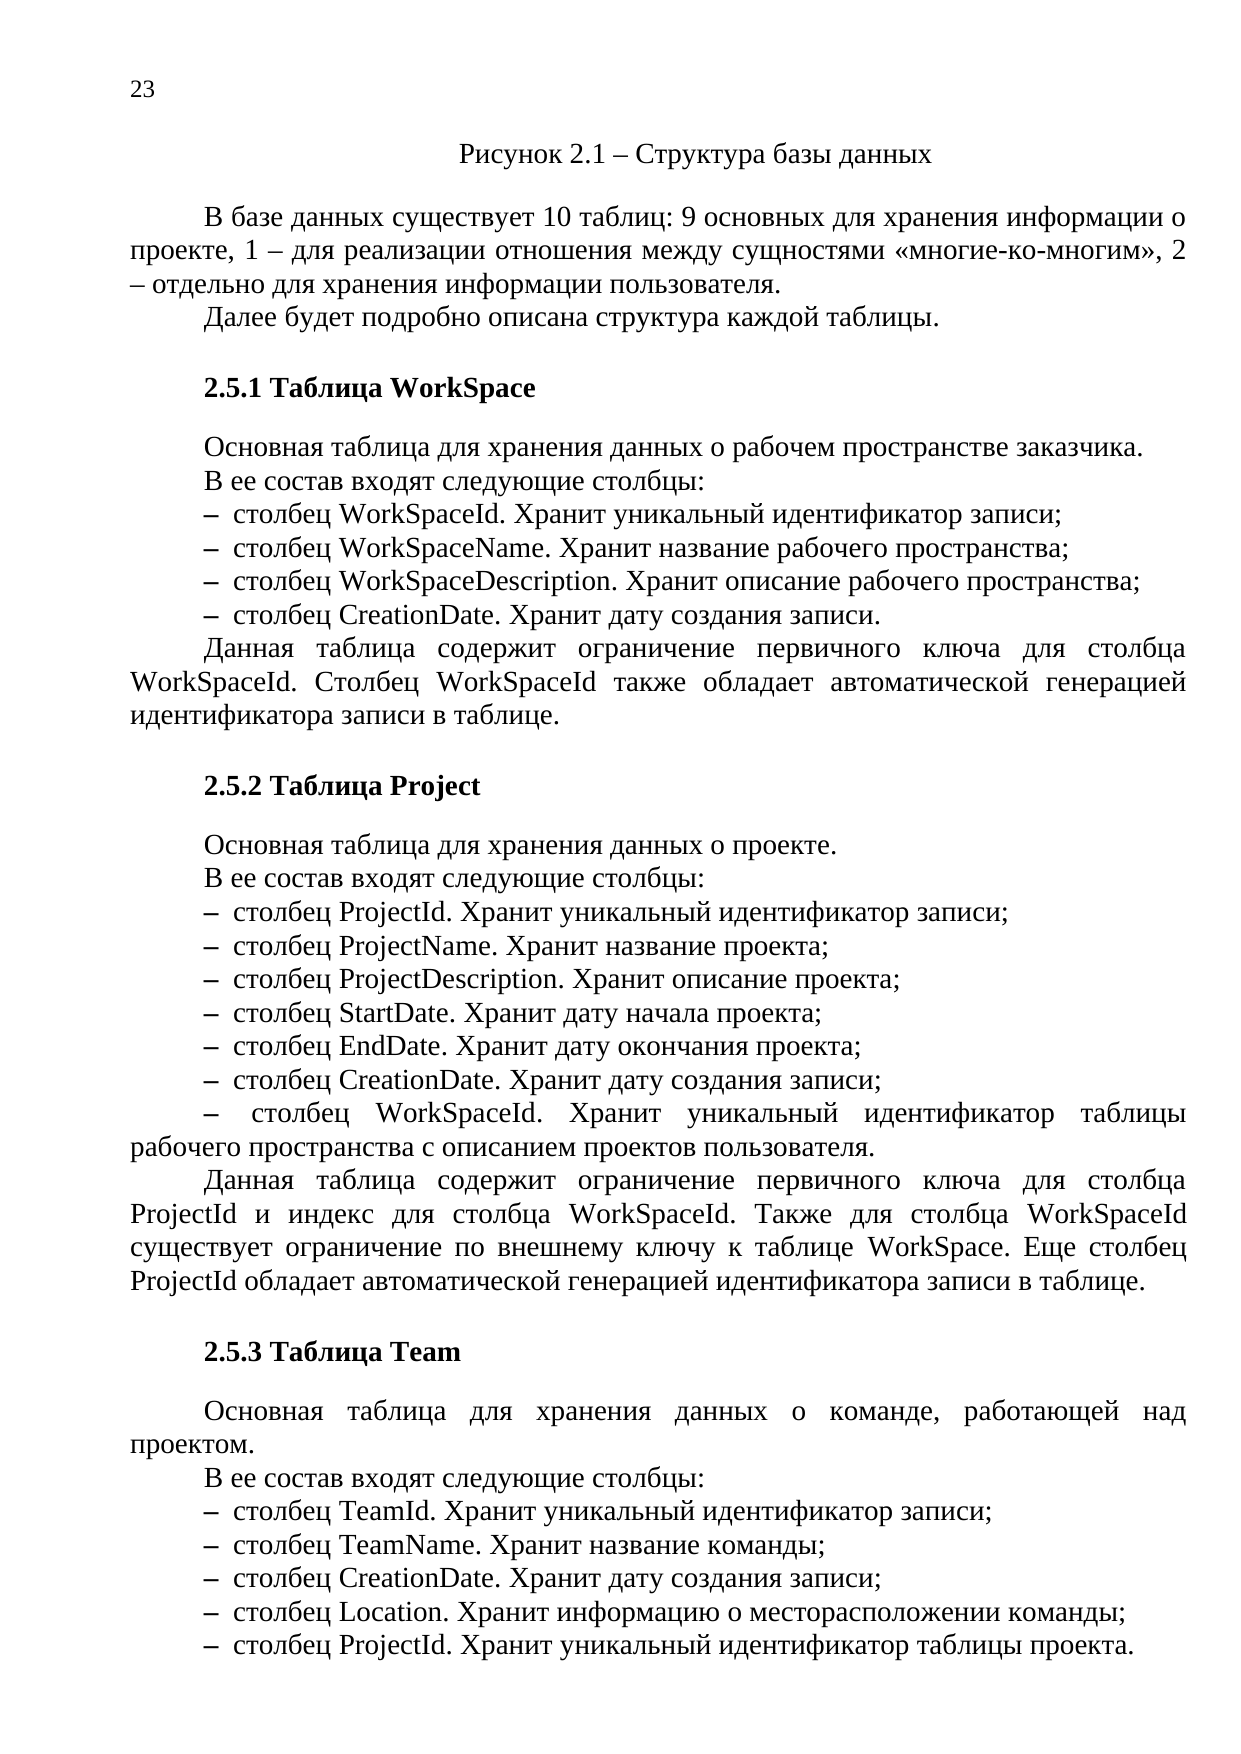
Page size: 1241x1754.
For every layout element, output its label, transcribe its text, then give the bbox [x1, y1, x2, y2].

text Основная таблица для хранения данных о команде, работающей над проектом. [130, 1393, 1187, 1460]
list столбец WorkSpaceId. Хранит уникальный идентификатор записи; [130, 496, 1187, 530]
text В базе данных существует 10 таблиц: 9 основных для хранения информации о проекте, 1 – для реализации отношения между сущностями «многие-ко-многим», 2 – отдельно для хранения информации пользователя. [130, 199, 1187, 299]
list столбец CreationDate. Хранит дату создания записи; [130, 1560, 1187, 1594]
list столбец Location. Хранит информацию о месторасположении команды; [130, 1594, 1187, 1627]
list столбец CreationDate. Хранит дату создания записи. [130, 597, 1187, 630]
text Основная таблица для хранения данных о рабочем пространстве заказчика. [130, 429, 1187, 463]
list столбец WorkSpaceName. Хранит название рабочего пространства; [130, 530, 1187, 563]
list столбец ProjectId. Хранит уникальный идентификатор записи; [130, 894, 1187, 928]
text В ее состав входят следующие столбцы: [130, 1460, 1187, 1493]
text Далее будет подробно описана структура каждой таблицы. [130, 299, 1187, 333]
list столбец CreationDate. Хранит дату создания записи; [130, 1062, 1187, 1095]
list Таблица Team [130, 1334, 1187, 1368]
list столбец WorkSpaceDescription. Хранит описание рабочего пространства; [130, 563, 1187, 597]
text Рисунок 2.1 – Структура базы данных [130, 136, 1187, 170]
list столбец WorkSpaceId. Хранит уникальный идентификатор таблицы рабочего пространства с описанием проектов пользователя. [130, 1095, 1187, 1162]
list Таблица WorkSpace [130, 371, 1187, 404]
list столбец ProjectId. Хранит уникальный идентификатор таблицы проекта. [130, 1627, 1187, 1661]
text В ее состав входят следующие столбцы: [130, 463, 1187, 496]
list столбец TeamName. Хранит название команды; [130, 1527, 1187, 1560]
list столбец ProjectName. Хранит название проекта; [130, 928, 1187, 961]
list столбец TeamId. Хранит уникальный идентификатор записи; [130, 1493, 1187, 1527]
text Данная таблица содержит ограничение первичного ключа для столбца ProjectId и индекс для столбца WorkSpaceId. Также для столбца WorkSpaceId существует ограничение по внешнему ключу к таблице WorkSpace. Еще столбец ProjectId обладает автоматической генерацией идентификатора записи в таблице. [130, 1162, 1187, 1297]
list столбец EndDate. Хранит дату окончания проекта; [130, 1028, 1187, 1062]
text Данная таблица содержит ограничение первичного ключа для столбца WorkSpaceId. Cтолбец WorkSpaceId также обладает автоматической генерацией идентификатора записи в таблице. [130, 630, 1187, 731]
list Таблица Project [130, 768, 1187, 802]
text В ее состав входят следующие столбцы: [130, 861, 1187, 894]
text Основная таблица для хранения данных о проекте. [130, 827, 1187, 861]
list столбец StartDate. Хранит дату начала проекта; [130, 995, 1187, 1028]
list столбец ProjectDescription. Хранит описание проекта; [130, 961, 1187, 995]
